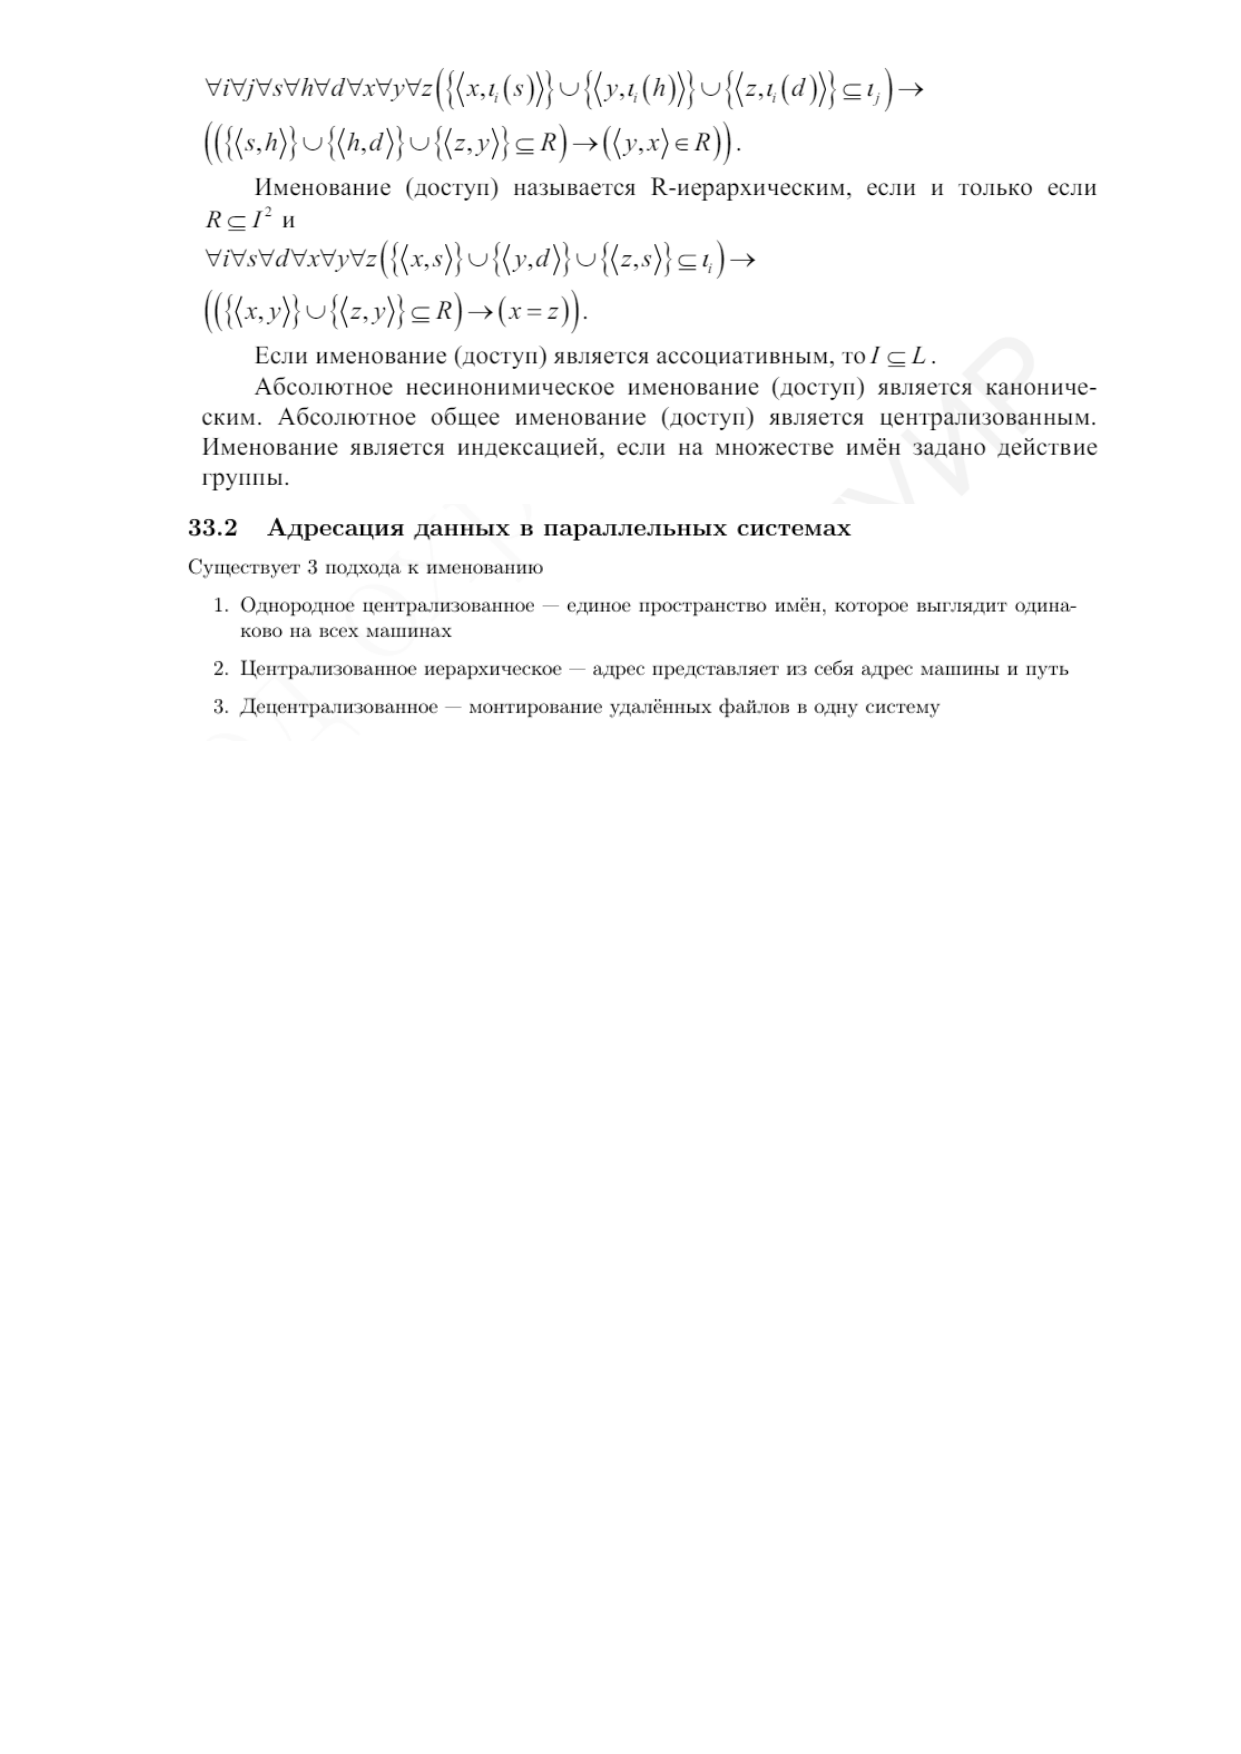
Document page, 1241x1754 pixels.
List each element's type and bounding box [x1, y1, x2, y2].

picture [179, 58, 1120, 741]
